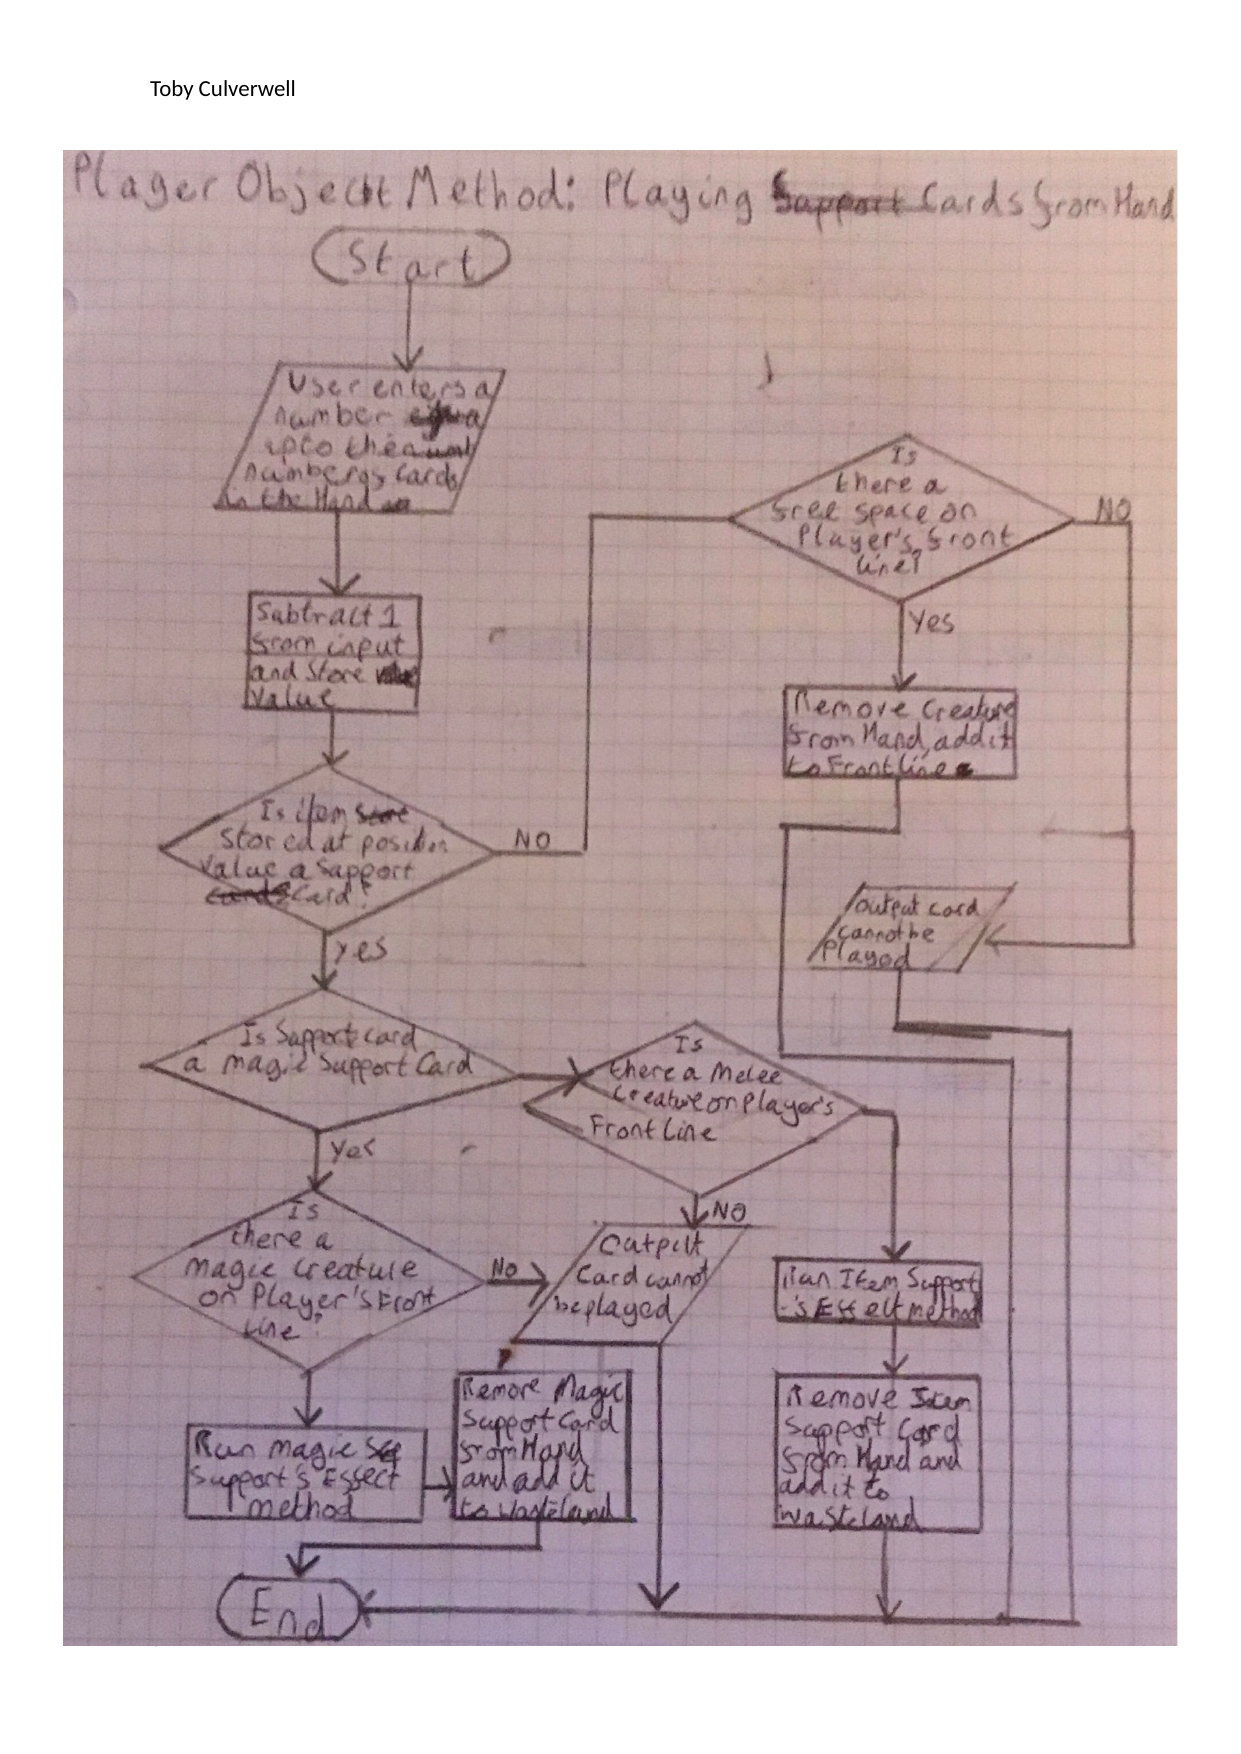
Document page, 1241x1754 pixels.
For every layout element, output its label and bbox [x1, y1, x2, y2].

picture [63, 150, 1178, 1646]
